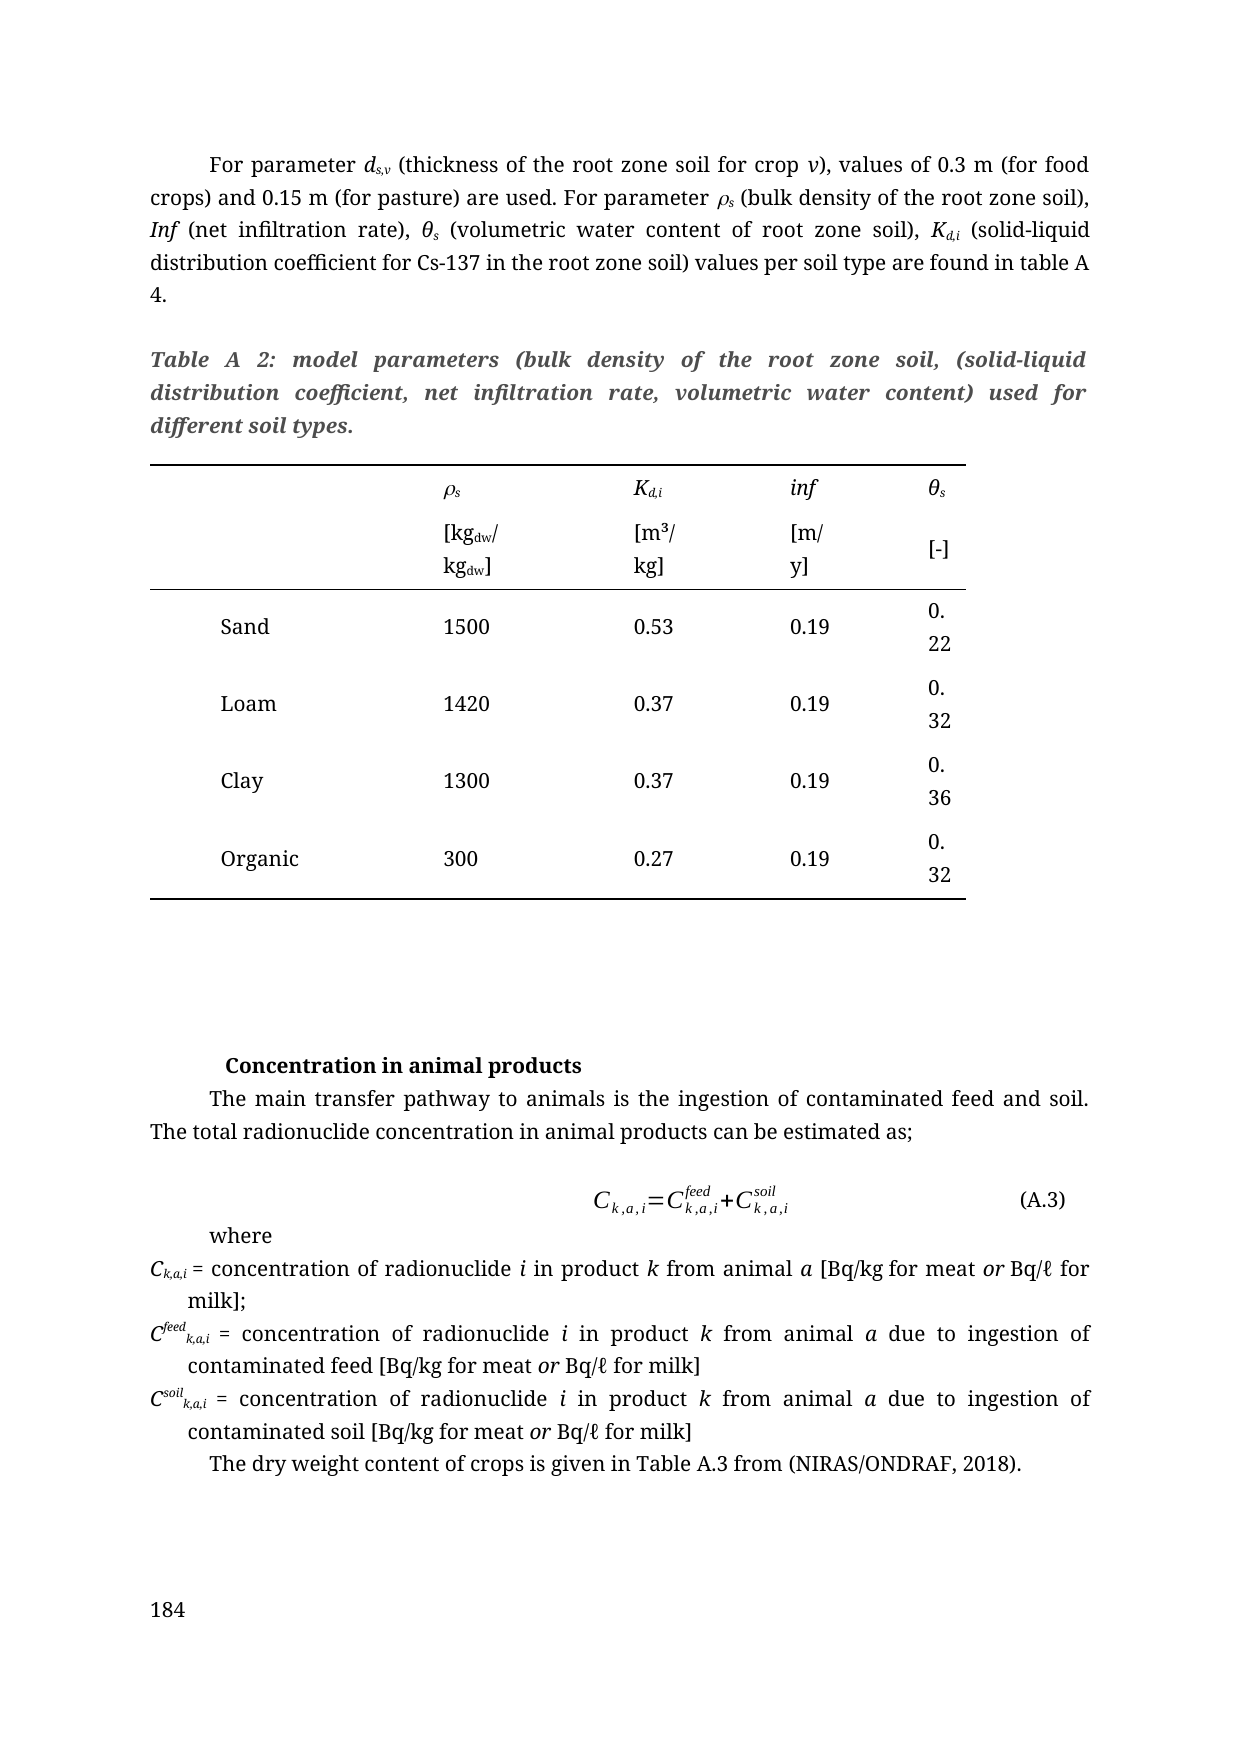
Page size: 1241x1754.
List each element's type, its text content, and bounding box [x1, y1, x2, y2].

text The main transfer pathway to animals is the ingestion of contaminated feed and soil. The total radionuclide concentration in animal products can be estimated as; [150, 1084, 1090, 1145]
text Cfeedk,a,i = concentration of radionuclide i in product k from animal a due to ingestion of contaminated feed [Bq/kg for meat or Bq/ℓ for milk] [150, 1319, 1090, 1380]
text Table A 2: model parameters (bulk density of the root zone soil, (solid-liquid distribution coefficient, net infiltration rate, volumetric water content) used for different soil types. [150, 346, 1090, 439]
text where [150, 1221, 1090, 1249]
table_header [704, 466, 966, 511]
text Csoilk,a,i = concentration of radionuclide i in product k from animal a due to ingestion of contaminated soil [Bq/kg for meat or Bq/ℓ for milk] [150, 1384, 1090, 1445]
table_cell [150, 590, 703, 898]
text Ck,a,i = concentration of radionuclide i in product k from animal a [Bq/kg for meat or Bq/ℓ for milk]; [150, 1254, 1090, 1315]
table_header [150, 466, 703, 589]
text (A.3) [534, 1182, 1090, 1217]
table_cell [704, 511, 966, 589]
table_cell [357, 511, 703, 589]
text For parameter ds,v (thickness of the root zone soil for crop v), values of 0.3 m (for food crops) and 0.15 m (for pasture) are used. For parameter s (bulk density of the root zone soil), Inf (net infiltration rate), θs (volumetric water content of root zone soil), Kd,i (solid-liquid distribution coefficient for Cs-137 in the root zone soil) values per soil type are found in table A 4. [150, 150, 1090, 309]
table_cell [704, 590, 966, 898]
text Concentration in animal products [225, 1052, 1090, 1080]
text The dry weight content of crops is given in Table A.3 from (NIRAS/ONDRAF, 2018). [150, 1449, 1090, 1478]
